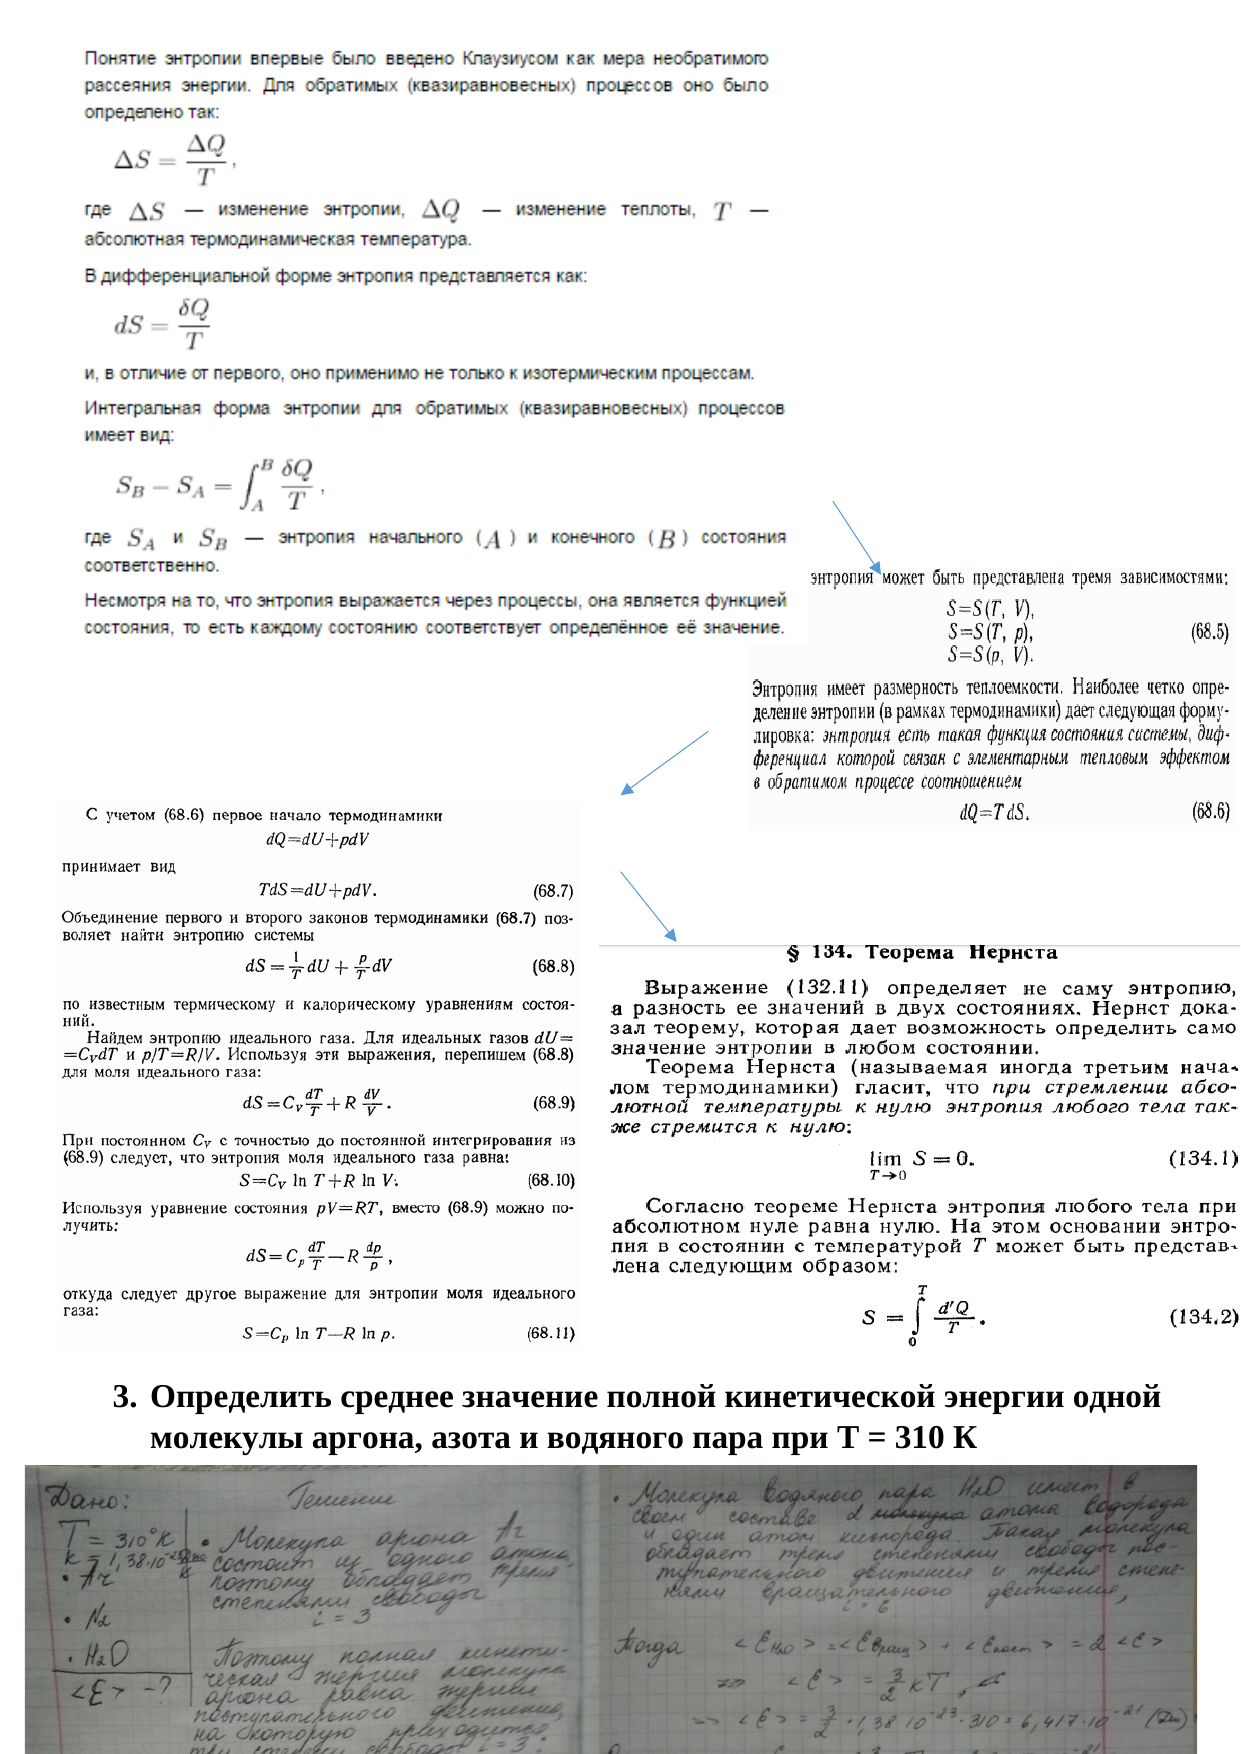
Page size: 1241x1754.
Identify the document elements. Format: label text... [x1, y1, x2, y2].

picture [75, 43, 1238, 829]
picture [598, 945, 1241, 1351]
list Определить среднее значение полной кинетической энергии одной молекулы аргона, азота и водяного пара при Т = 310 К [112, 1376, 1165, 1456]
picture [57, 802, 582, 1350]
picture [24, 1465, 1198, 1754]
